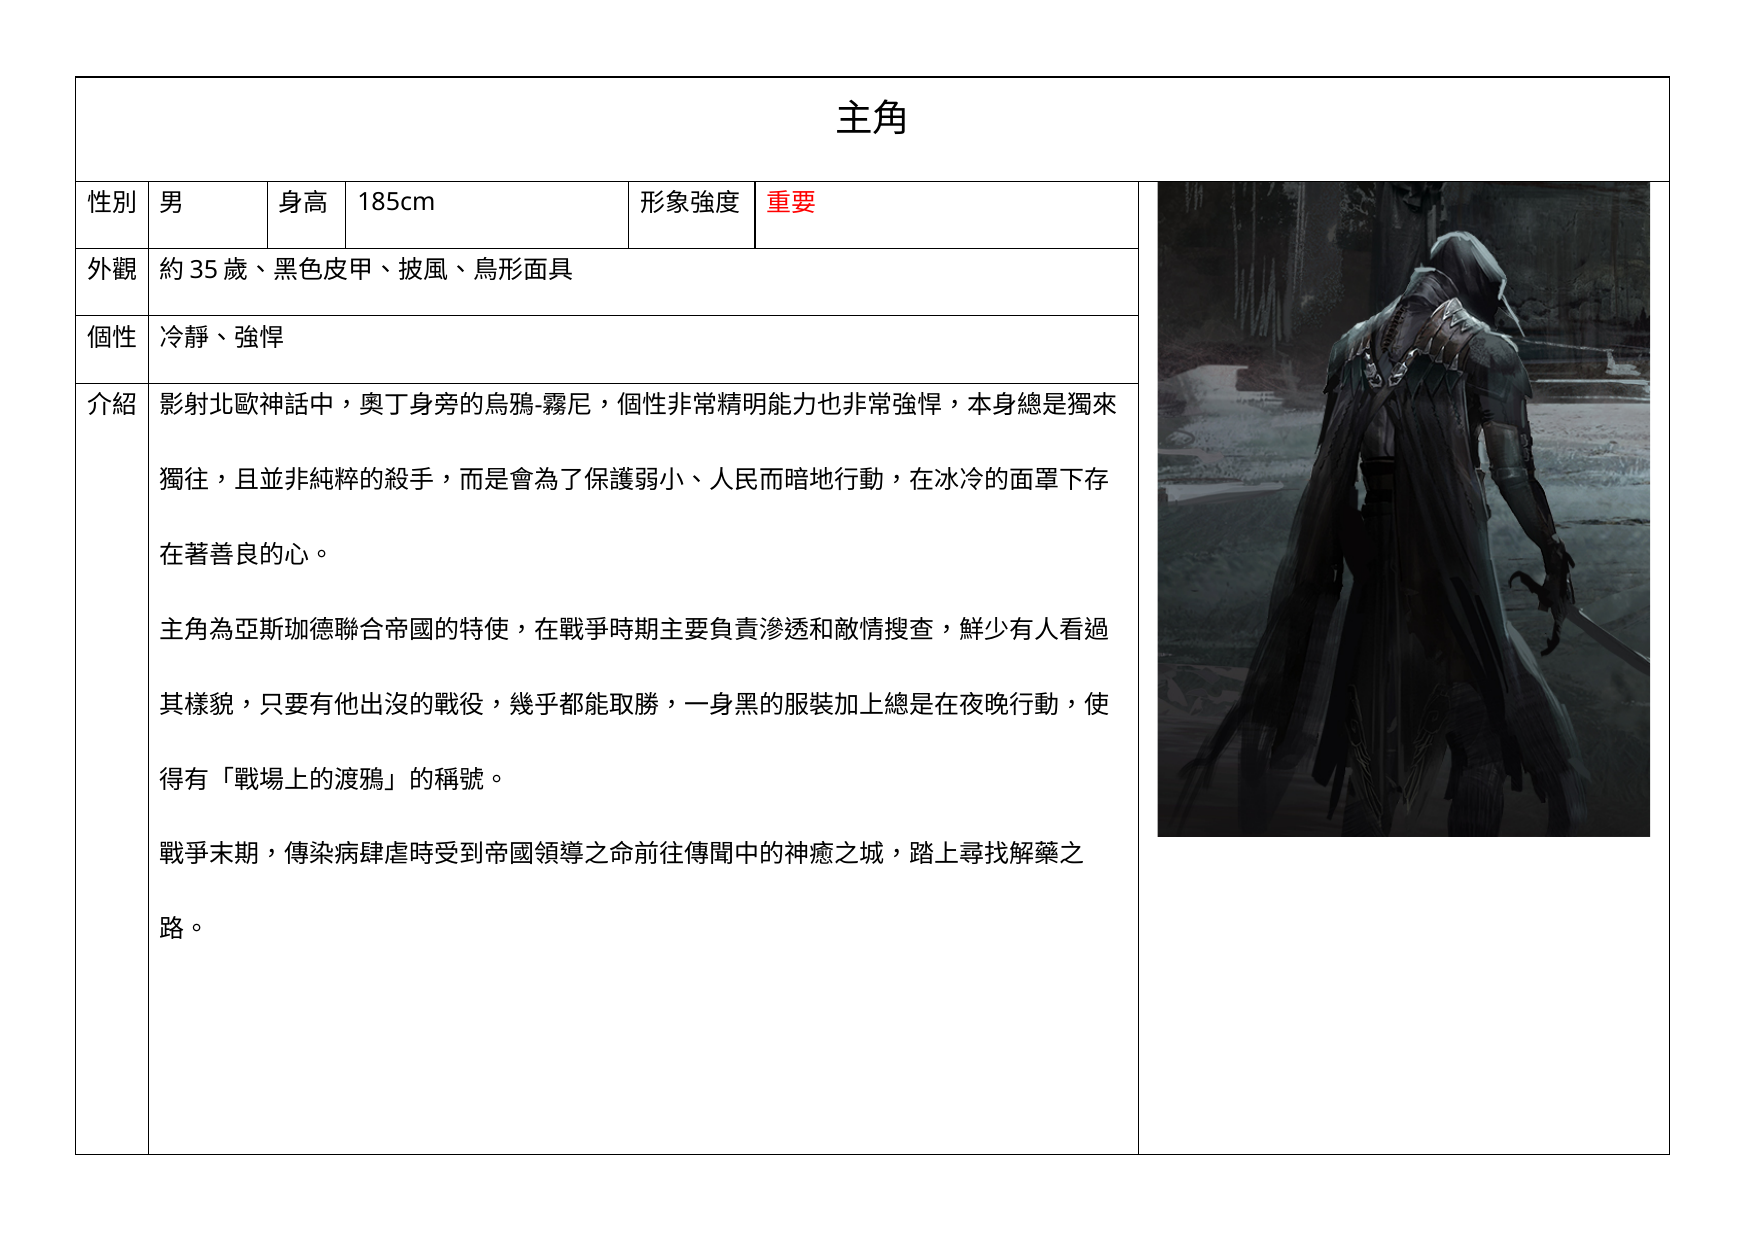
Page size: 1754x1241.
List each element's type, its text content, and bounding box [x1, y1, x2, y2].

table_cell 性別 [76, 182, 148, 248]
table_cell 介紹 [76, 384, 148, 1154]
picture [1157, 182, 1651, 837]
table_cell 冷靜、強悍 [149, 316, 1138, 383]
table_cell 外觀 [76, 249, 148, 315]
table_cell 個性 [76, 316, 148, 383]
table_cell 重要 [756, 182, 1138, 248]
table_cell 男 [149, 182, 267, 248]
table_cell [1139, 182, 1669, 1154]
table_cell 身高 [268, 182, 345, 248]
table_cell 185cm [346, 182, 628, 248]
table_cell 約35歲、黑色皮甲、披風、鳥形面具 [149, 249, 1138, 315]
table_header 主角 [76, 78, 1669, 181]
table_cell 影射北歐神話中，奧丁身旁的烏鴉-霧尼，個性非常精明能力也非常強悍，本身總是獨來獨往，且並非純粹的殺手，而是會為了保護弱小、人民而暗地行動，在冰冷的面罩下存在著善良的心。 主角為亞斯珈德聯合帝國的特使，在戰爭時期主要負責滲透和敵情搜查，鮮少有人看過其樣貌，只要有他出沒的戰役，幾乎都能取勝，一身黑的服裝加上總是在夜晚行動，使得有「戰場上的渡鴉」的稱號。 戰爭末期，傳染病肆虐時受到帝國領導之命前往傳聞中的神癒之城，踏上尋找解藥之路。 [149, 384, 1138, 1154]
table_cell 形象強度 [629, 182, 754, 248]
